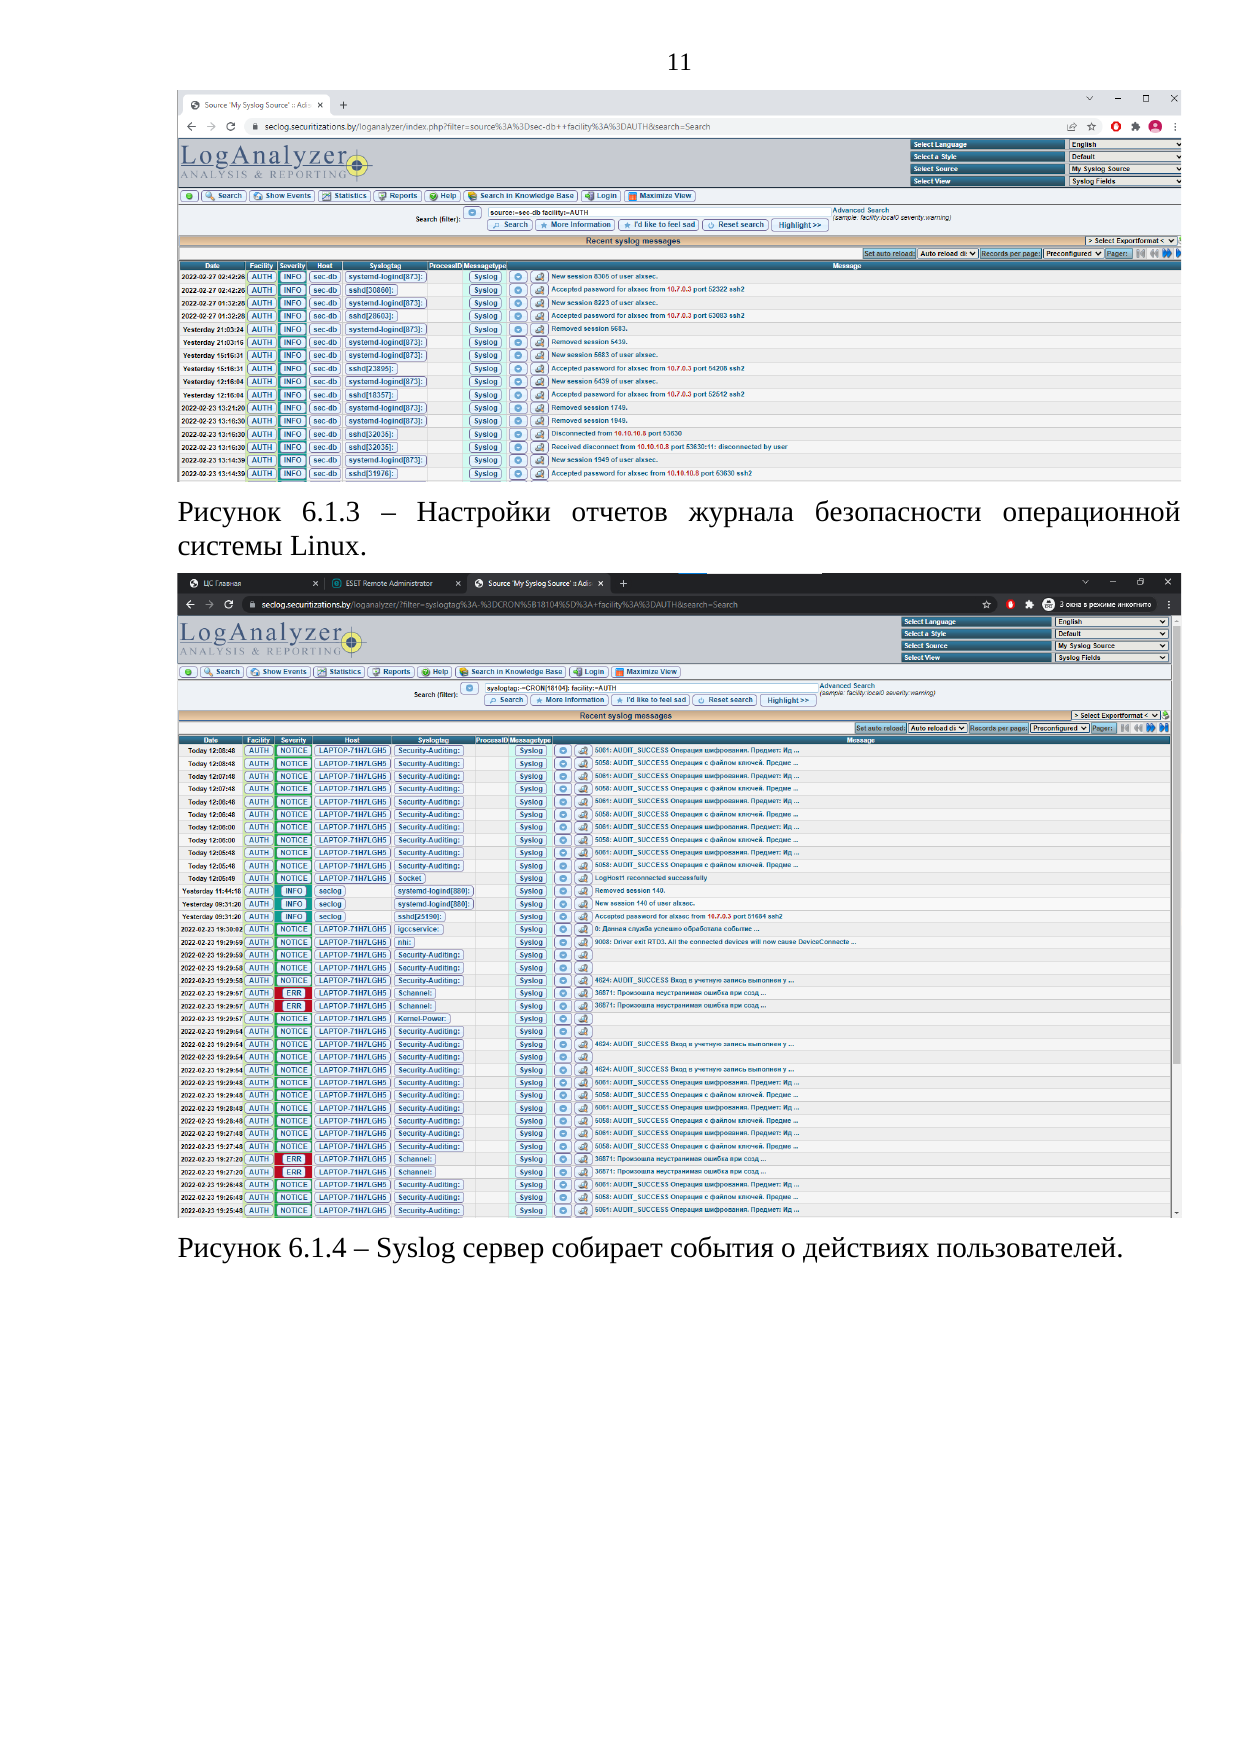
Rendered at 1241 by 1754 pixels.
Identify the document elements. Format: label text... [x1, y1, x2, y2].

text Рисунок 6.1.3 – Настройки отчетов журнала безопасности операционной системы Linux. [177, 494, 1181, 561]
picture [177, 573, 1182, 1218]
text Рисунок 6.1.4 – Syslog сервер собирает события о действиях пользователей. [177, 1230, 1181, 1263]
picture [177, 90, 1182, 482]
